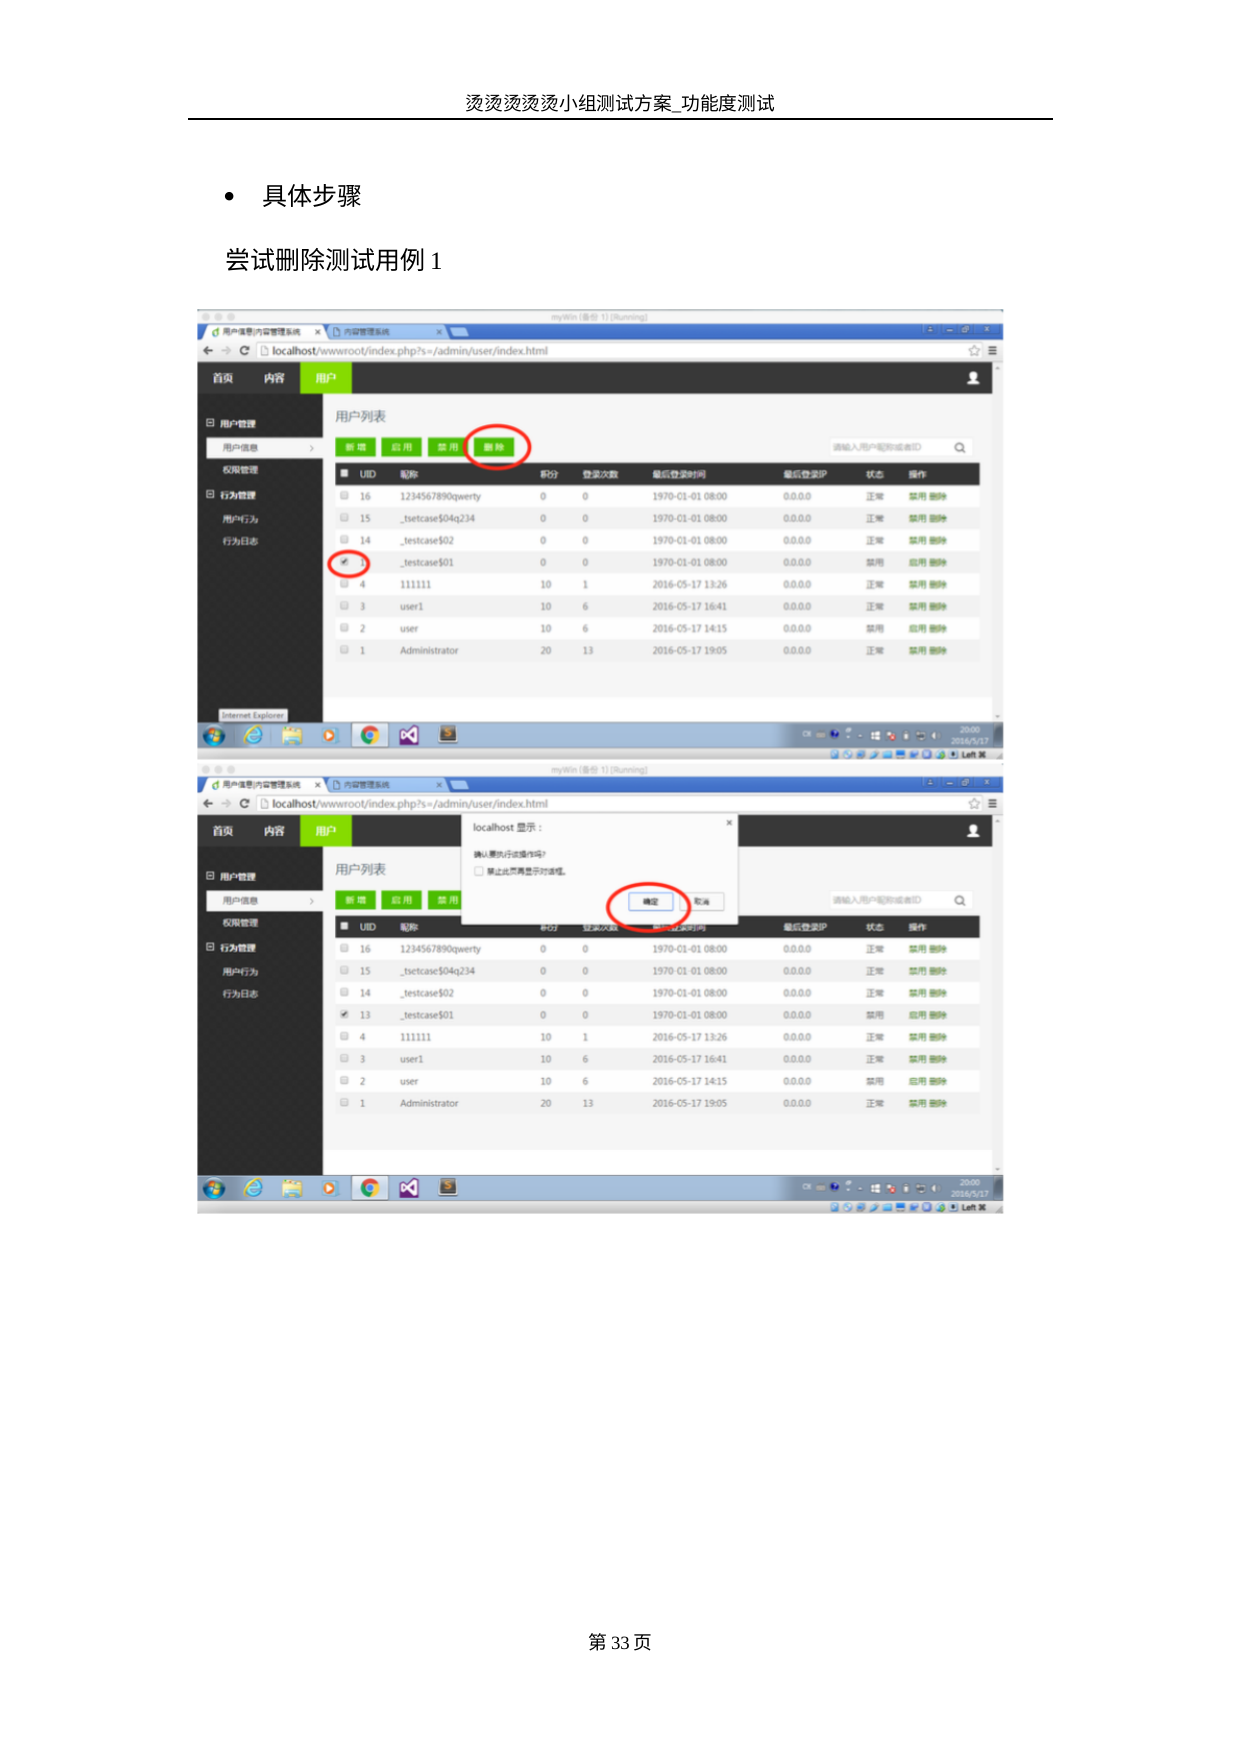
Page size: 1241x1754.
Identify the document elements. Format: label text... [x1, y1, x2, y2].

list 具体步骤 [225, 162, 1053, 227]
text 尝试删除测试用例1 [187, 227, 1053, 292]
picture [187, 303, 1019, 1223]
